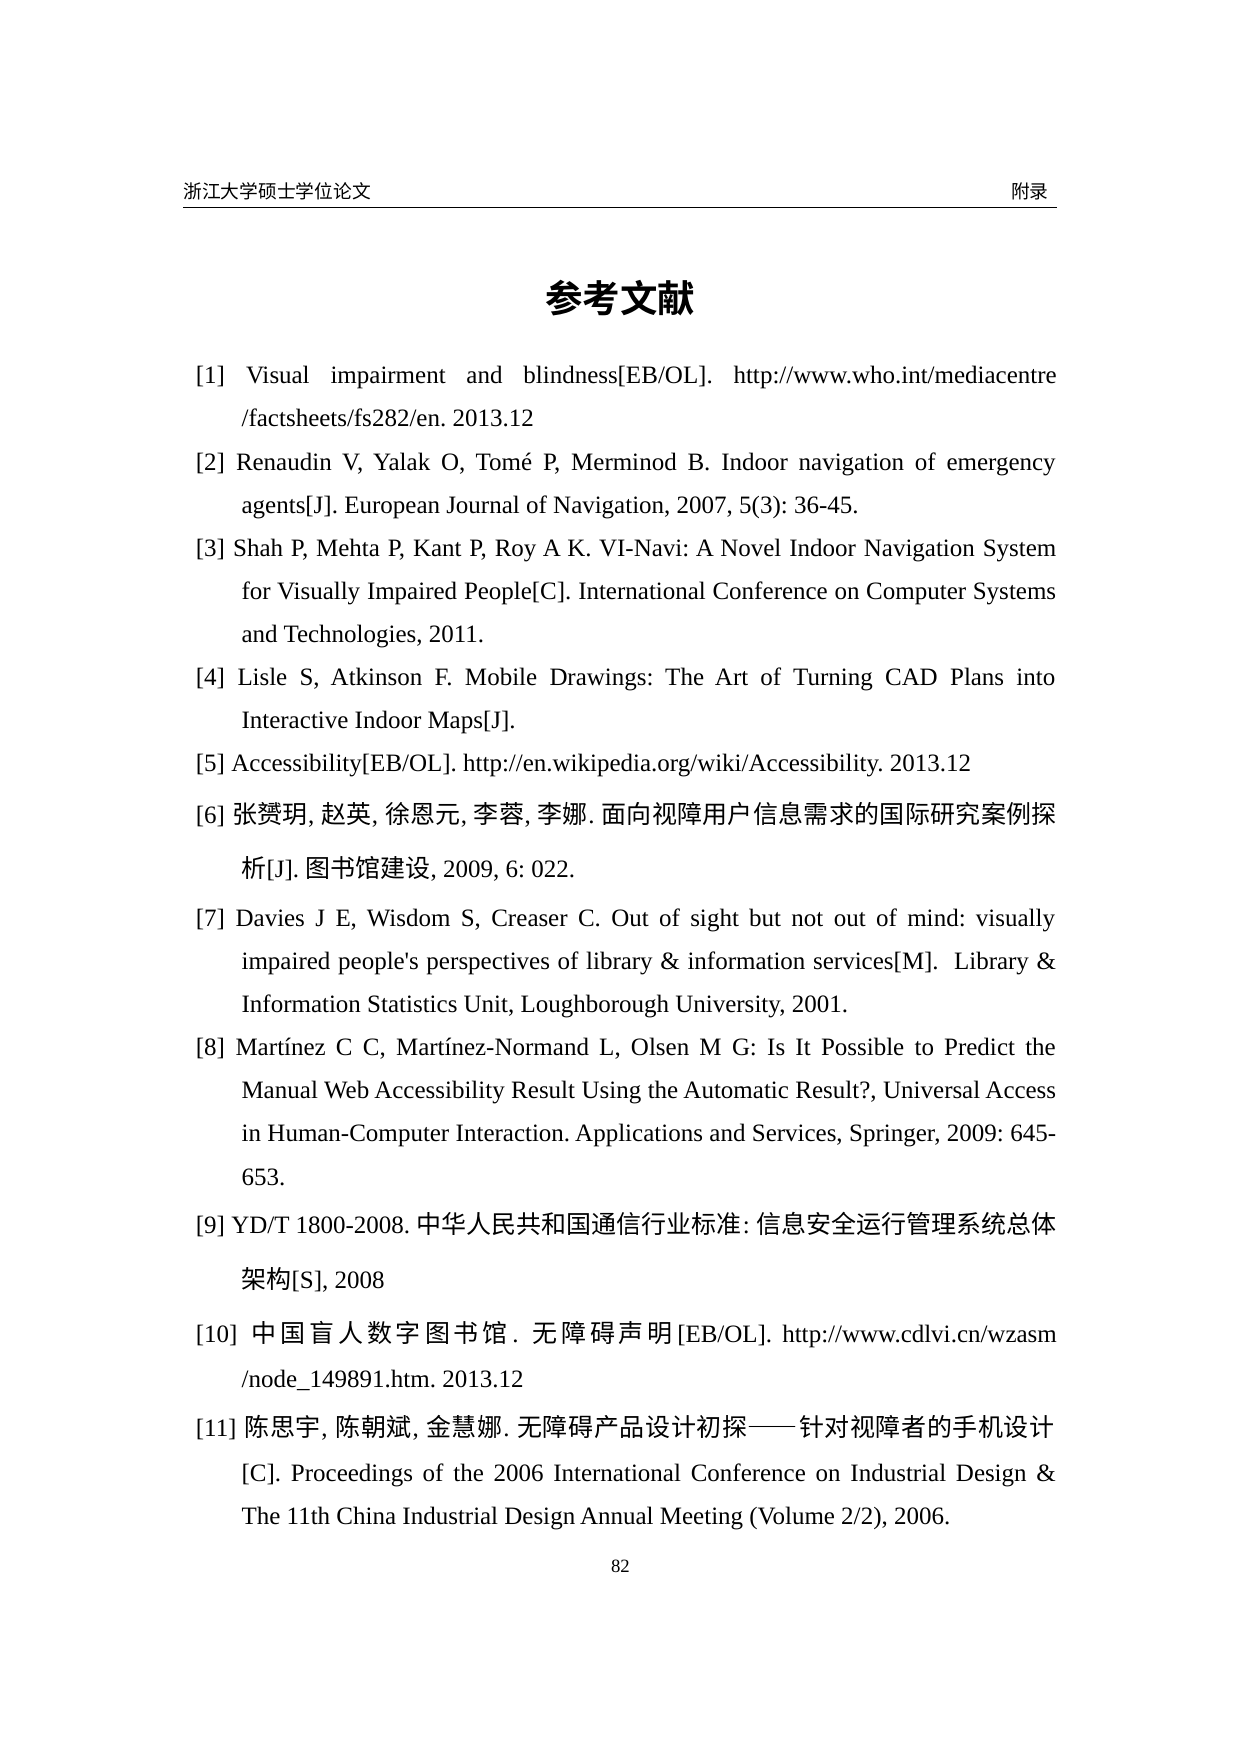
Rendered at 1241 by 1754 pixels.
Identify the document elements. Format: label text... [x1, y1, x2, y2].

text [8] Martínez C C, Martínez-Normand L, Olsen M G: Is It Possible to Predict the Manual Web Accessibility Result Using the Automatic Result?, Universal Access in Human-Computer Interaction. Applications and Services, Springer, 2009: 645-653. [196, 1032, 1057, 1190]
text [9] YD/T 1800-2008. 中华人民共和国通信行业标准: 信息安全运行管理系统总体架构[S], 2008 [196, 1205, 1057, 1295]
text [5] Accessibility[EB/OL]. http://en.wikipedia.org/wiki/Accessibility. 2013.12 [196, 748, 1057, 777]
text [6] 张赟玥, 赵英, 徐恩元, 李蓉, 李娜. 面向视障用户信息需求的国际研究案例探析[J]. 图书馆建设, 2009, 6: 022. [196, 794, 1057, 885]
text [7] Davies J E, Wisdom S, Creaser C. Out of sight but not out of mind: visually impaired people's perspectives of library & information services[M]. Library & Information Statistics Unit, Loughborough University, 2001. [196, 903, 1057, 1018]
text [4] Lisle S, Atkinson F. Mobile Drawings: The Art of Turning CAD Plans into Interactive Indoor Maps[J]. [196, 662, 1057, 734]
text [10] 中国盲人数字图书馆. 无障碍声明[EB/OL]. http://www.cdlvi.cn/wzasm /node_149891.htm. 2013.12 [196, 1313, 1057, 1393]
text [2] Renaudin V, Yalak O, Tomé P, Merminod B. Indoor navigation of emergency agents[J]. European Journal of Navigation, 2007, 5(3): 36-45. [196, 447, 1057, 518]
text [3] Shah P, Mehta P, Kant P, Roy A K. VI-Navi: A Novel Indoor Navigation System for Visually Impaired People[C]. International Conference on Computer Systems and Technologies, 2011. [196, 533, 1057, 648]
text [11] 陈思宇, 陈朝斌, 金慧娜. 无障碍产品设计初探——针对视障者的手机设计[C]. Proceedings of the 2006 International Conference on Industrial Design & The 11th China Industrial Design Annual Meeting (Volume 2/2), 2006. [196, 1407, 1057, 1530]
title 参考文献 [183, 268, 1057, 323]
text [1] Visual impairment and blindness[EB/OL]. http://www.who.int/mediacentre /factsheets/fs282/en. 2013.12 [196, 360, 1057, 432]
